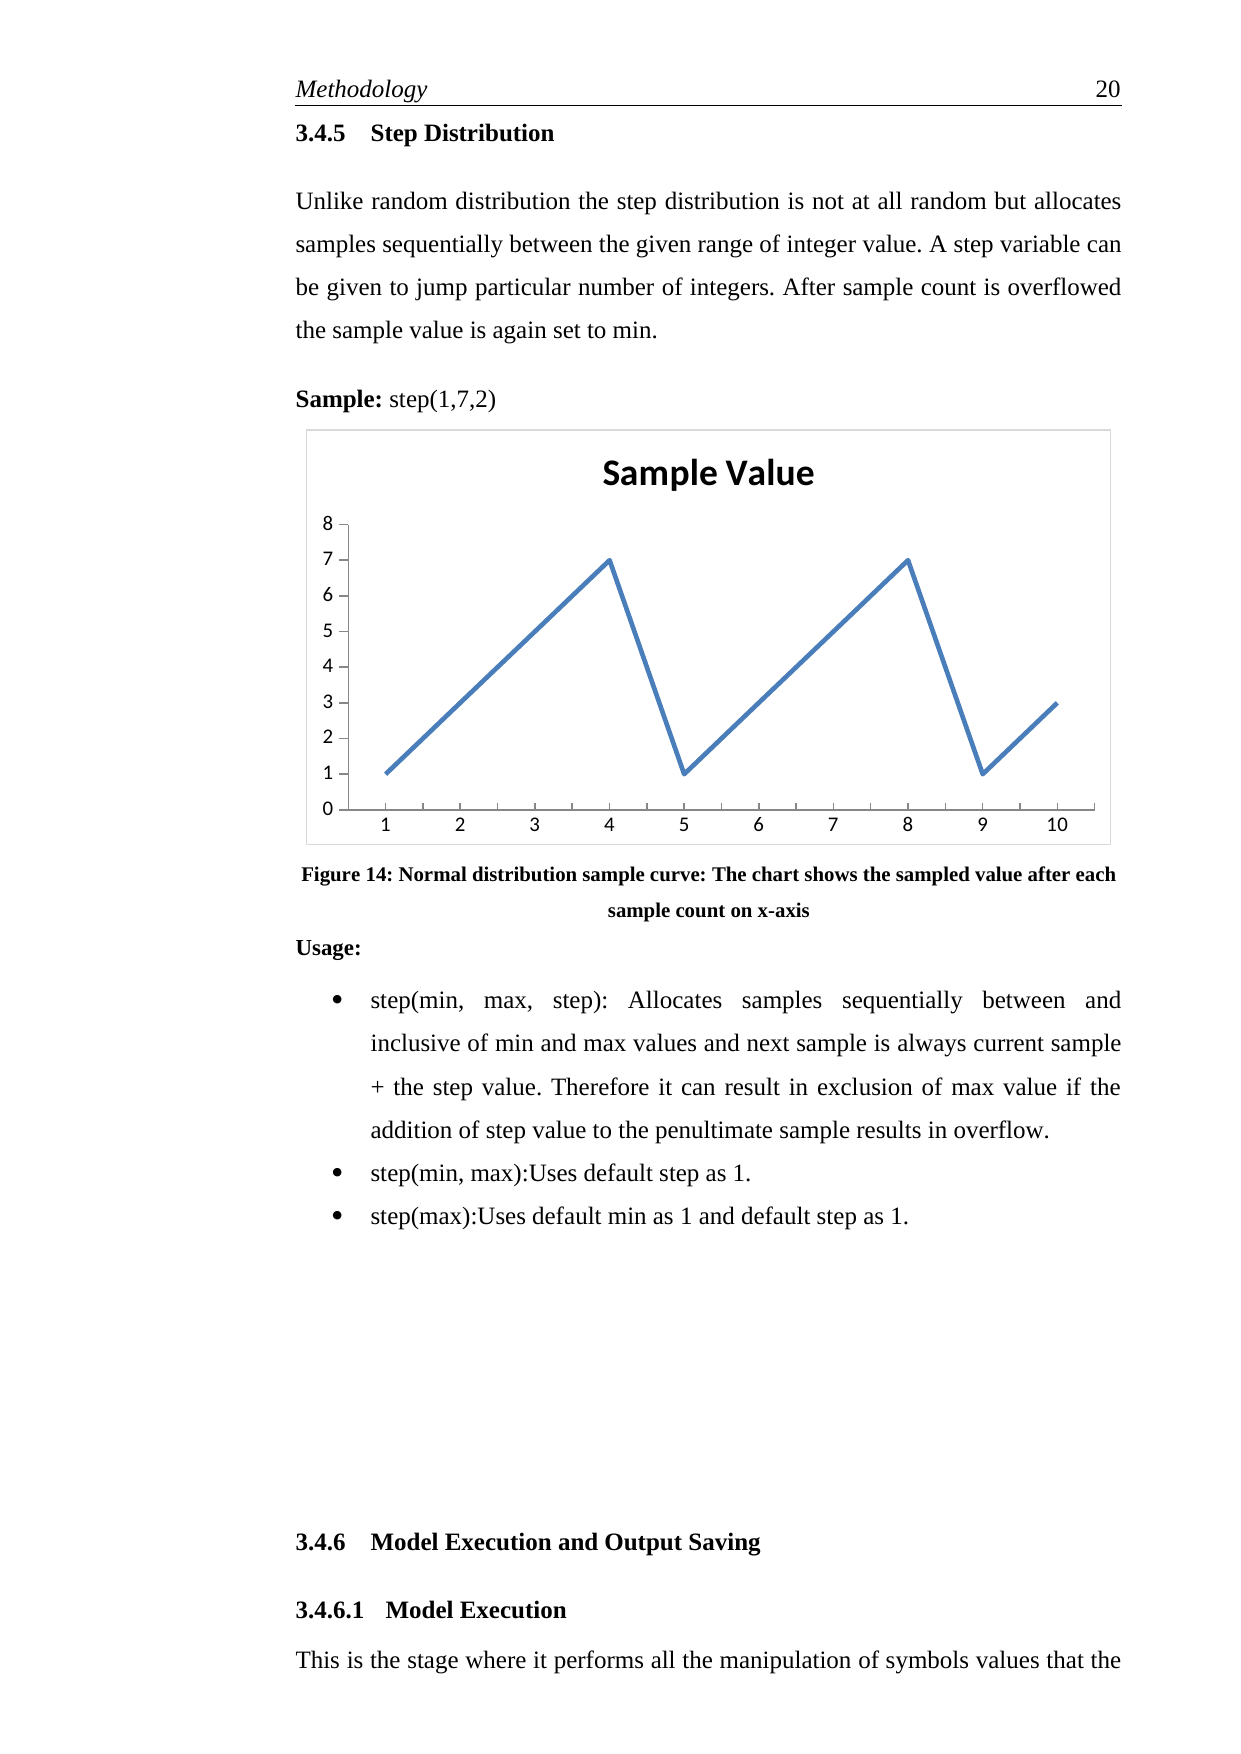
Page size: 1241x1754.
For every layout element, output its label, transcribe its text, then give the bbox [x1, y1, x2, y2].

text Usage: [295, 934, 1122, 960]
subtitle Model Execution and Output Saving [295, 1527, 1122, 1556]
list step(min, max):Uses default step as 1. [333, 1158, 1122, 1187]
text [295, 1645, 1122, 1673]
subtitle Step Distribution [295, 118, 1122, 147]
text Sample: step(1,7,2) [295, 384, 1122, 412]
subtitle Model Execution [295, 1595, 1122, 1624]
list step(max):Uses default min as 1 and default step as 1. [333, 1201, 1122, 1230]
text Unlike random distribution the step distribution is not at all random but allocates samples sequentially between the given range of integer value. A step variable can be given to jump particular number of integers. After sample count is overflowed the sample value is again set to min. [295, 186, 1122, 344]
text Figure 14: Normal distribution sample curve: The chart shows the sampled value after each sample count on x-axis [295, 862, 1122, 922]
list step(min, max, step): Allocates samples sequentially between and inclusive of min and max values and next sample is always current sample + the step value. Therefore it can result in exclusion of max value if the addition of step value to the penultimate sample results in overflow. [333, 985, 1122, 1143]
